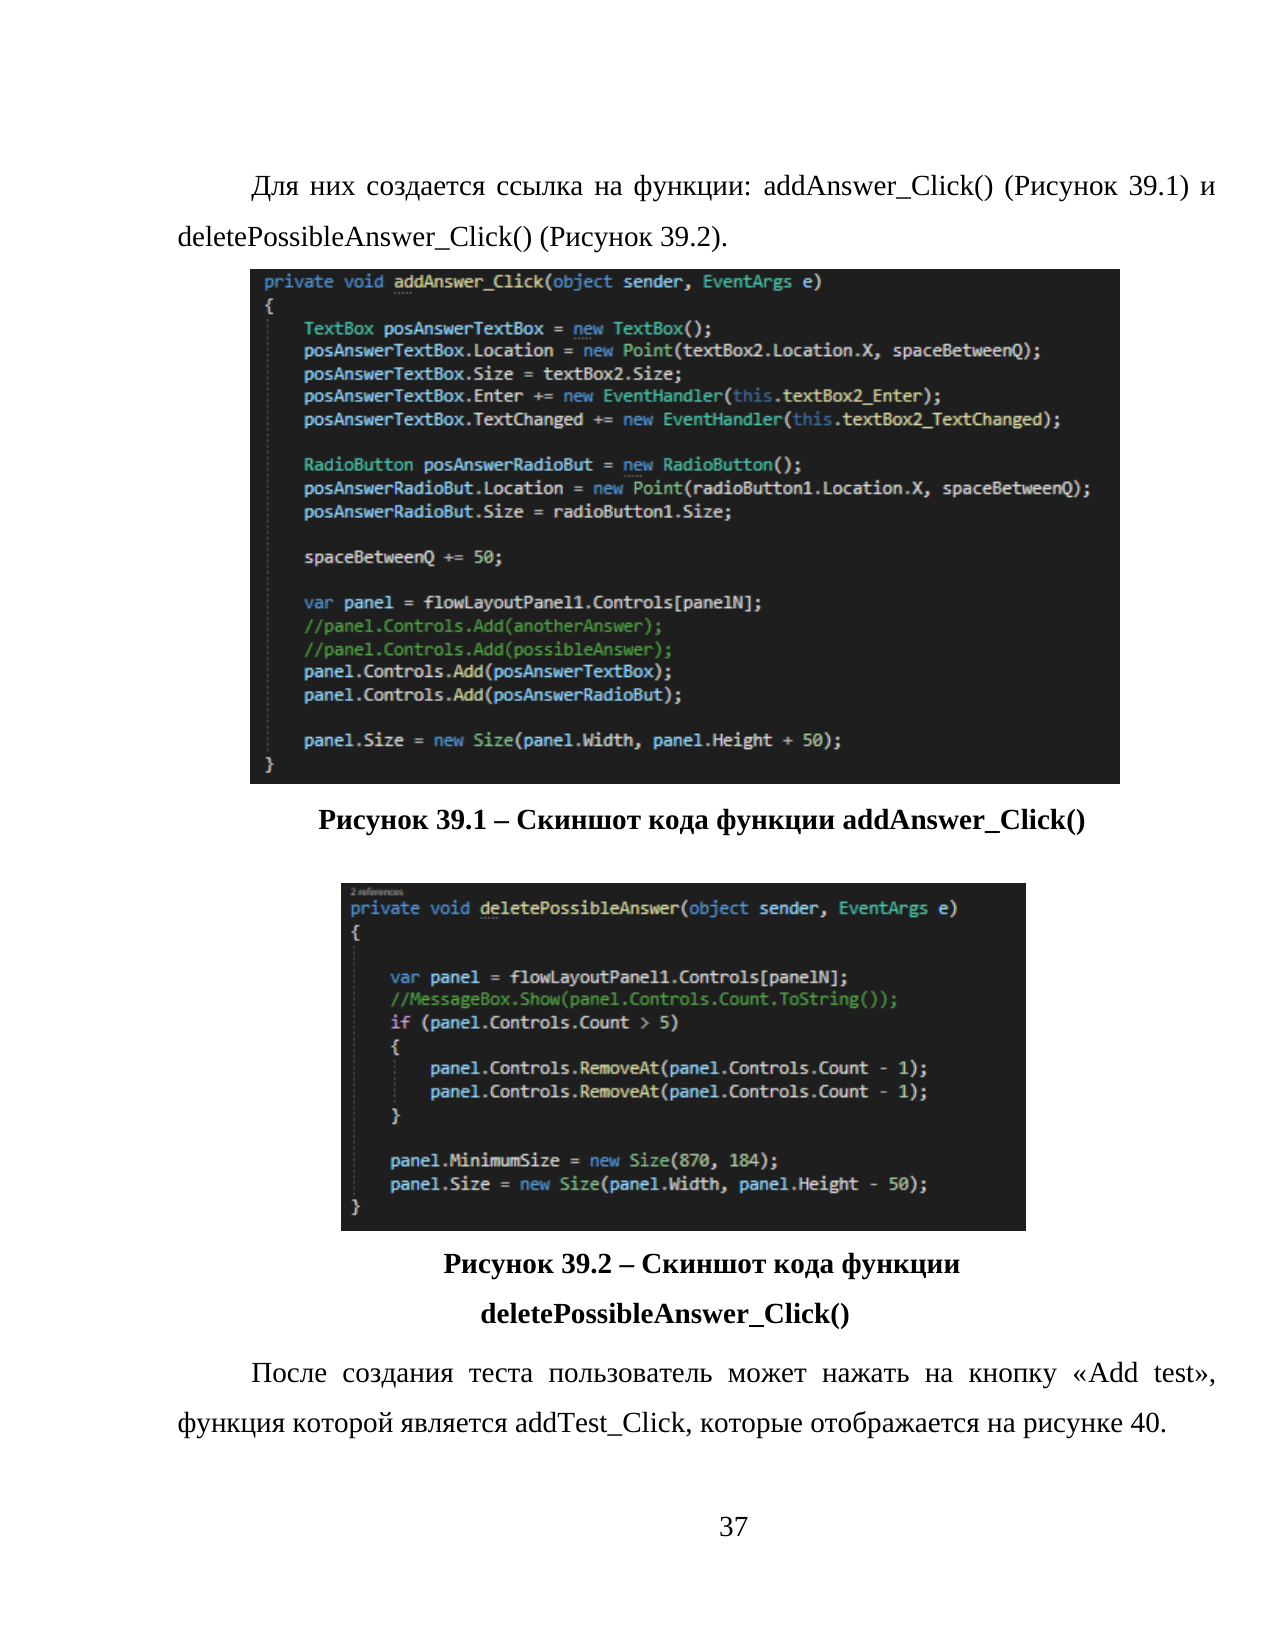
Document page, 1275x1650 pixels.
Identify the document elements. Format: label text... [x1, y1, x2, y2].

text Для них создается ссылка на функции: addAnswer_Click() (Рисунок 39.1) и deletePossibleAnswer_Click() (Рисунок 39.2). [177, 168, 1216, 252]
picture [250, 269, 1120, 784]
picture [341, 883, 1026, 1231]
